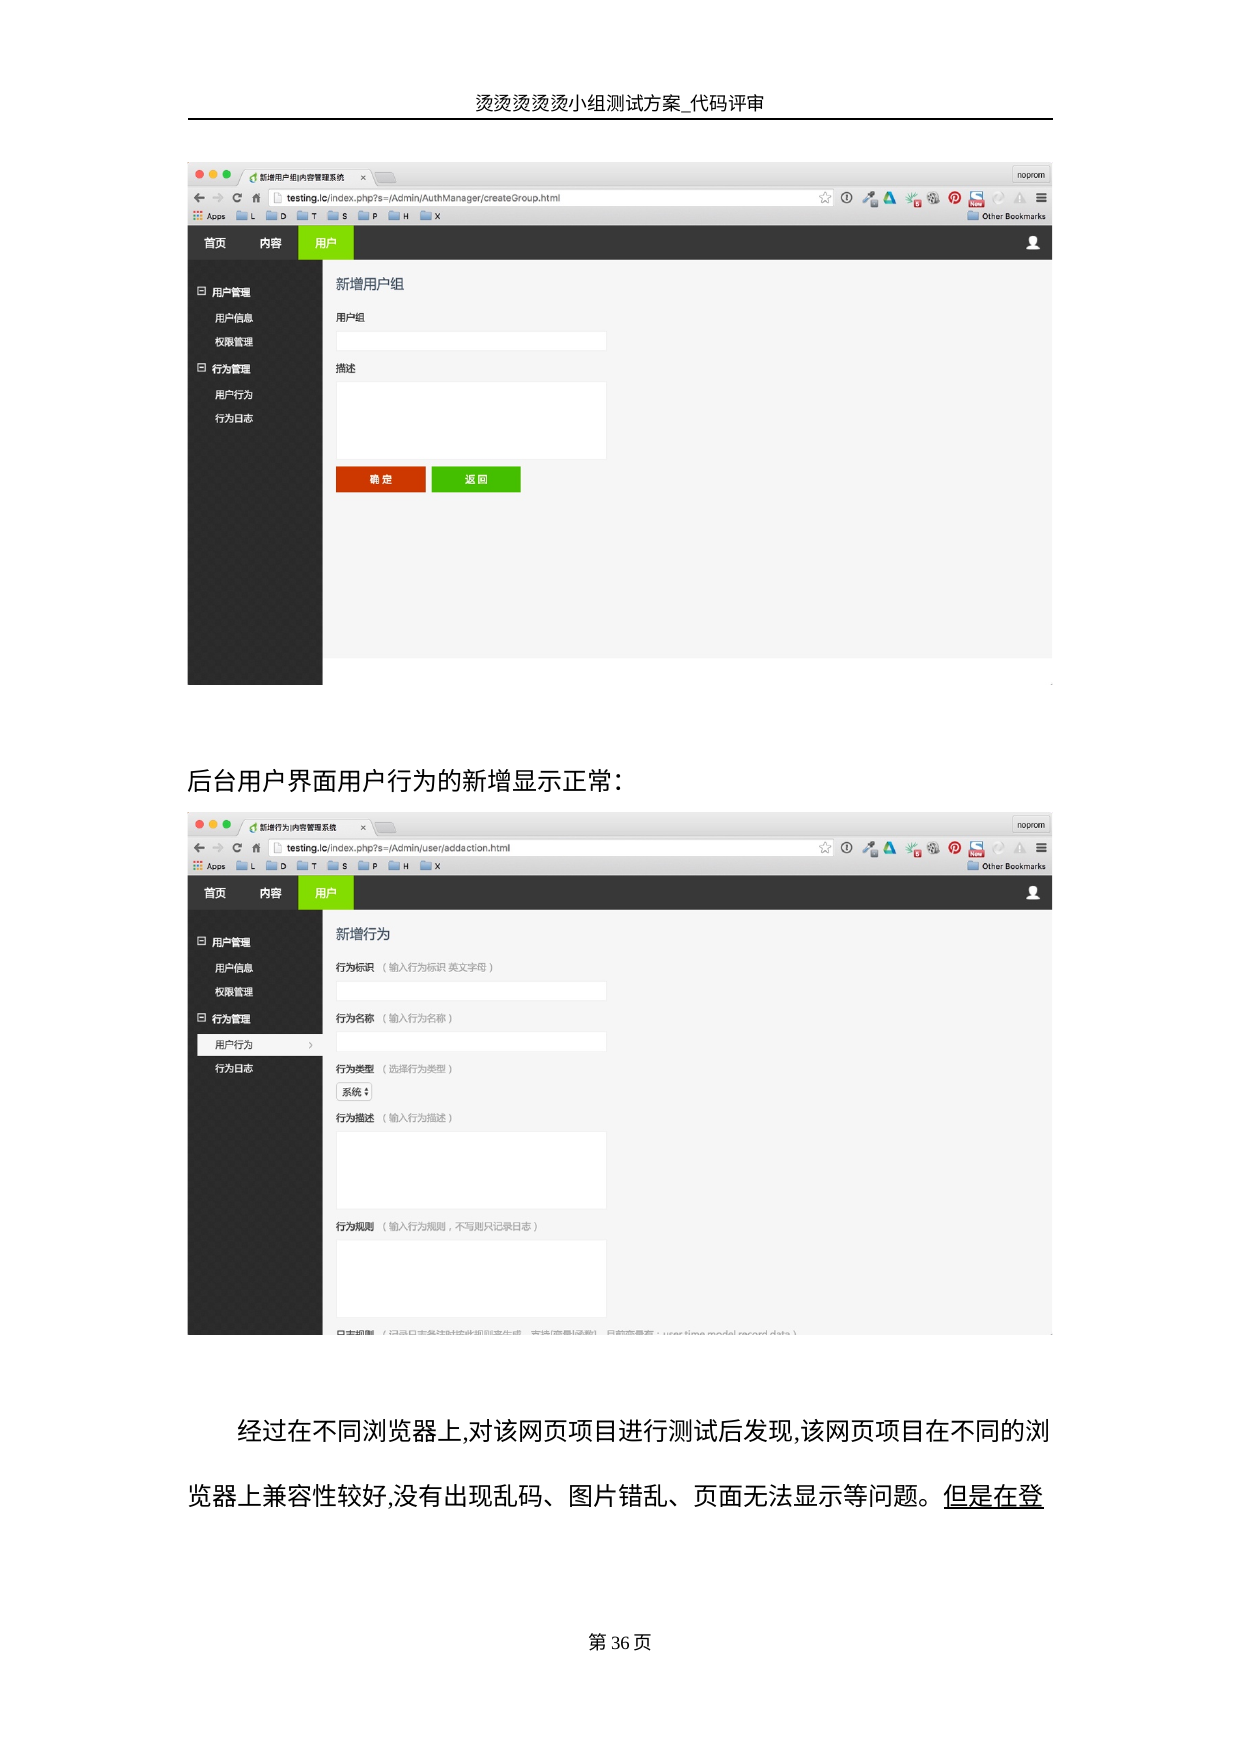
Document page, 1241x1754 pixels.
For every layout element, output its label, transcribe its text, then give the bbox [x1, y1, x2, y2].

picture [187, 162, 1053, 685]
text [187, 1397, 1053, 1527]
text 后台用户界面用户行为的新增显示正常： [187, 747, 1053, 812]
picture [187, 812, 1053, 1335]
